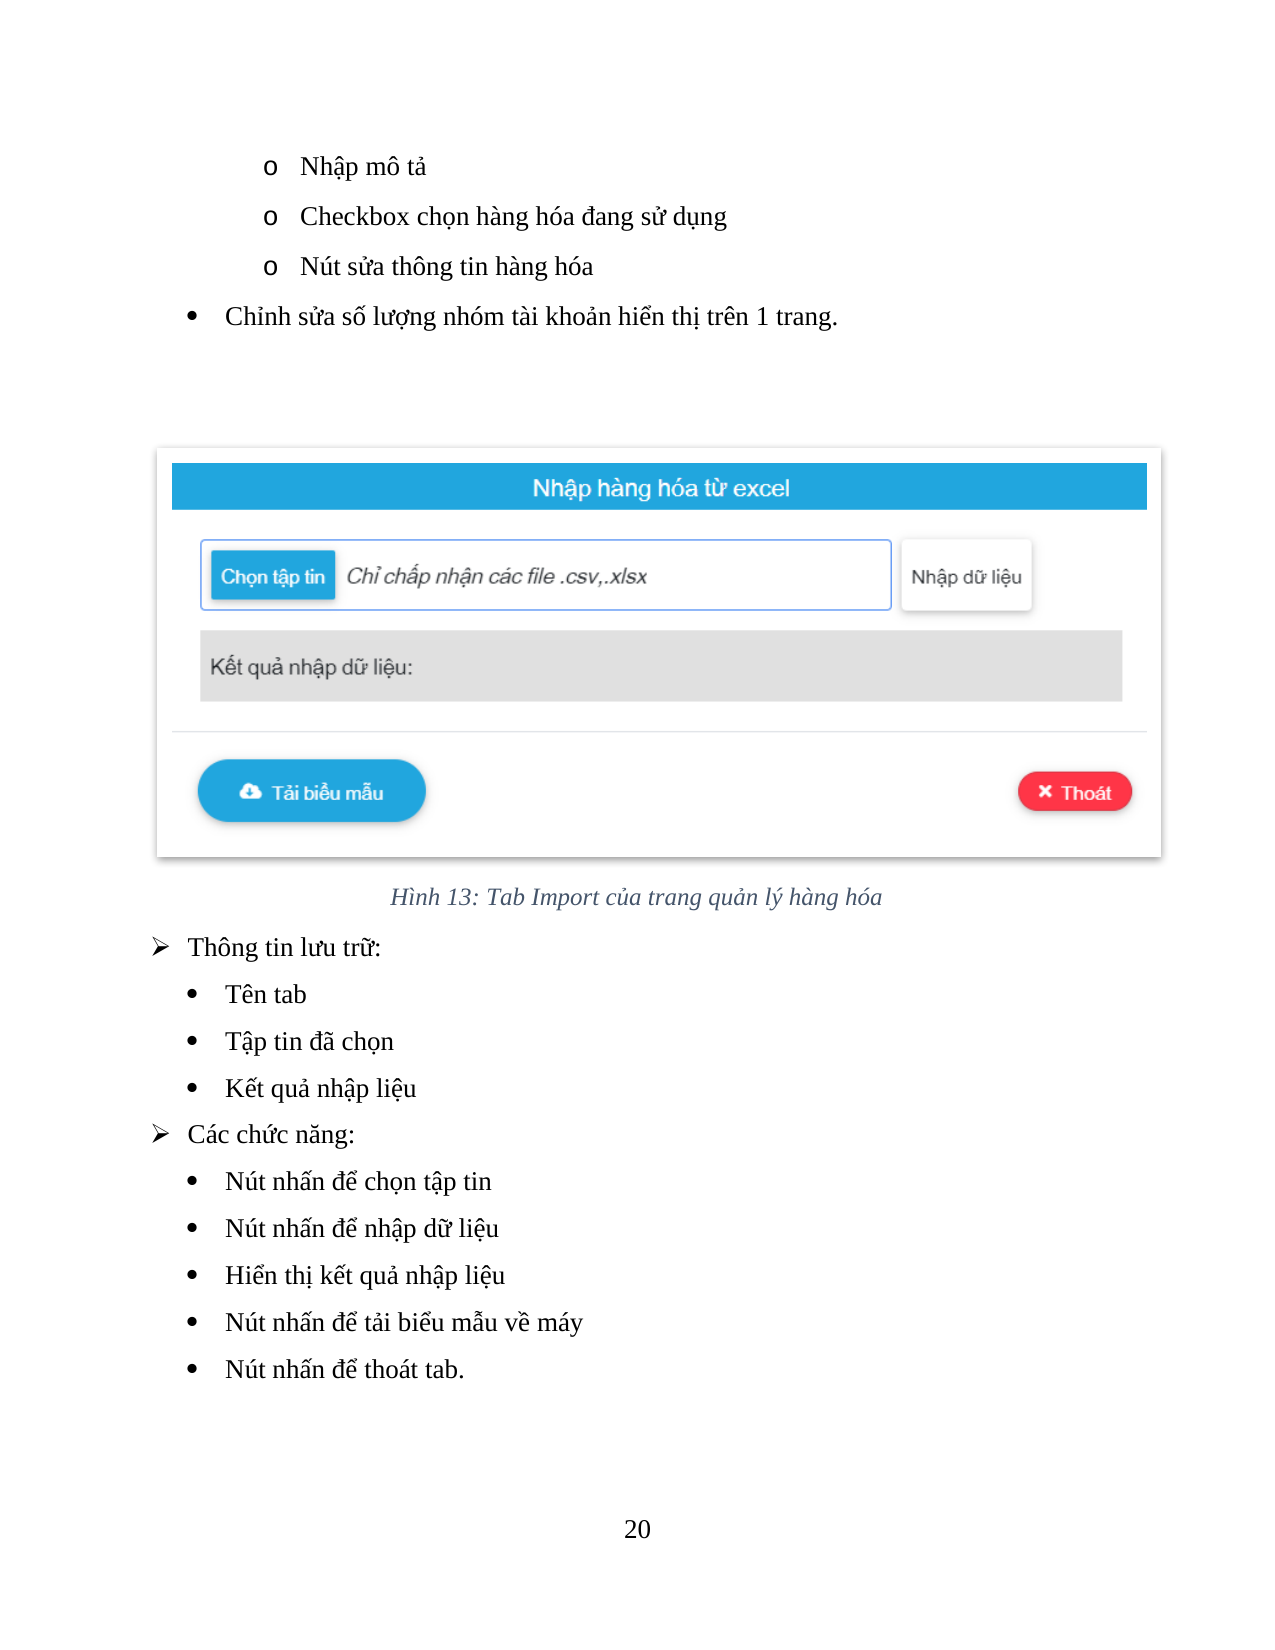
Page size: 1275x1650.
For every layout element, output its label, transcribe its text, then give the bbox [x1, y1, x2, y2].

list Tên tab [187, 978, 1125, 1009]
list Hiển thị kết quả nhập liệu [187, 1259, 1125, 1291]
list Kết quả nhập liệu [187, 1072, 1125, 1103]
list Checkbox chọn hàng hóa đang sử dụng [262, 200, 1125, 233]
list Nút nhấn để chọn tập tin [187, 1166, 1125, 1197]
list Nút nhấn để nhập dữ liệu [187, 1212, 1125, 1244]
list Nút sửa thông tin hàng hóa [262, 250, 1125, 284]
list Tập tin đã chọn [187, 1025, 1125, 1056]
list Nút nhấn để thoát tab. [187, 1353, 1125, 1384]
list Các chức năng: [150, 1119, 1125, 1150]
list Chỉnh sửa số lượng nhóm tài khoản hiển thị trên 1 trang. [187, 300, 1125, 332]
picture [172, 463, 1147, 843]
list Thông tin lưu trữ: [150, 931, 1125, 962]
list Nhập mô tả [262, 150, 1125, 183]
list Nút nhấn để tải biểu mẫu về máy [187, 1306, 1125, 1337]
text Hình 13: Tab Import của trang quản lý hàng hóa [150, 882, 1125, 910]
